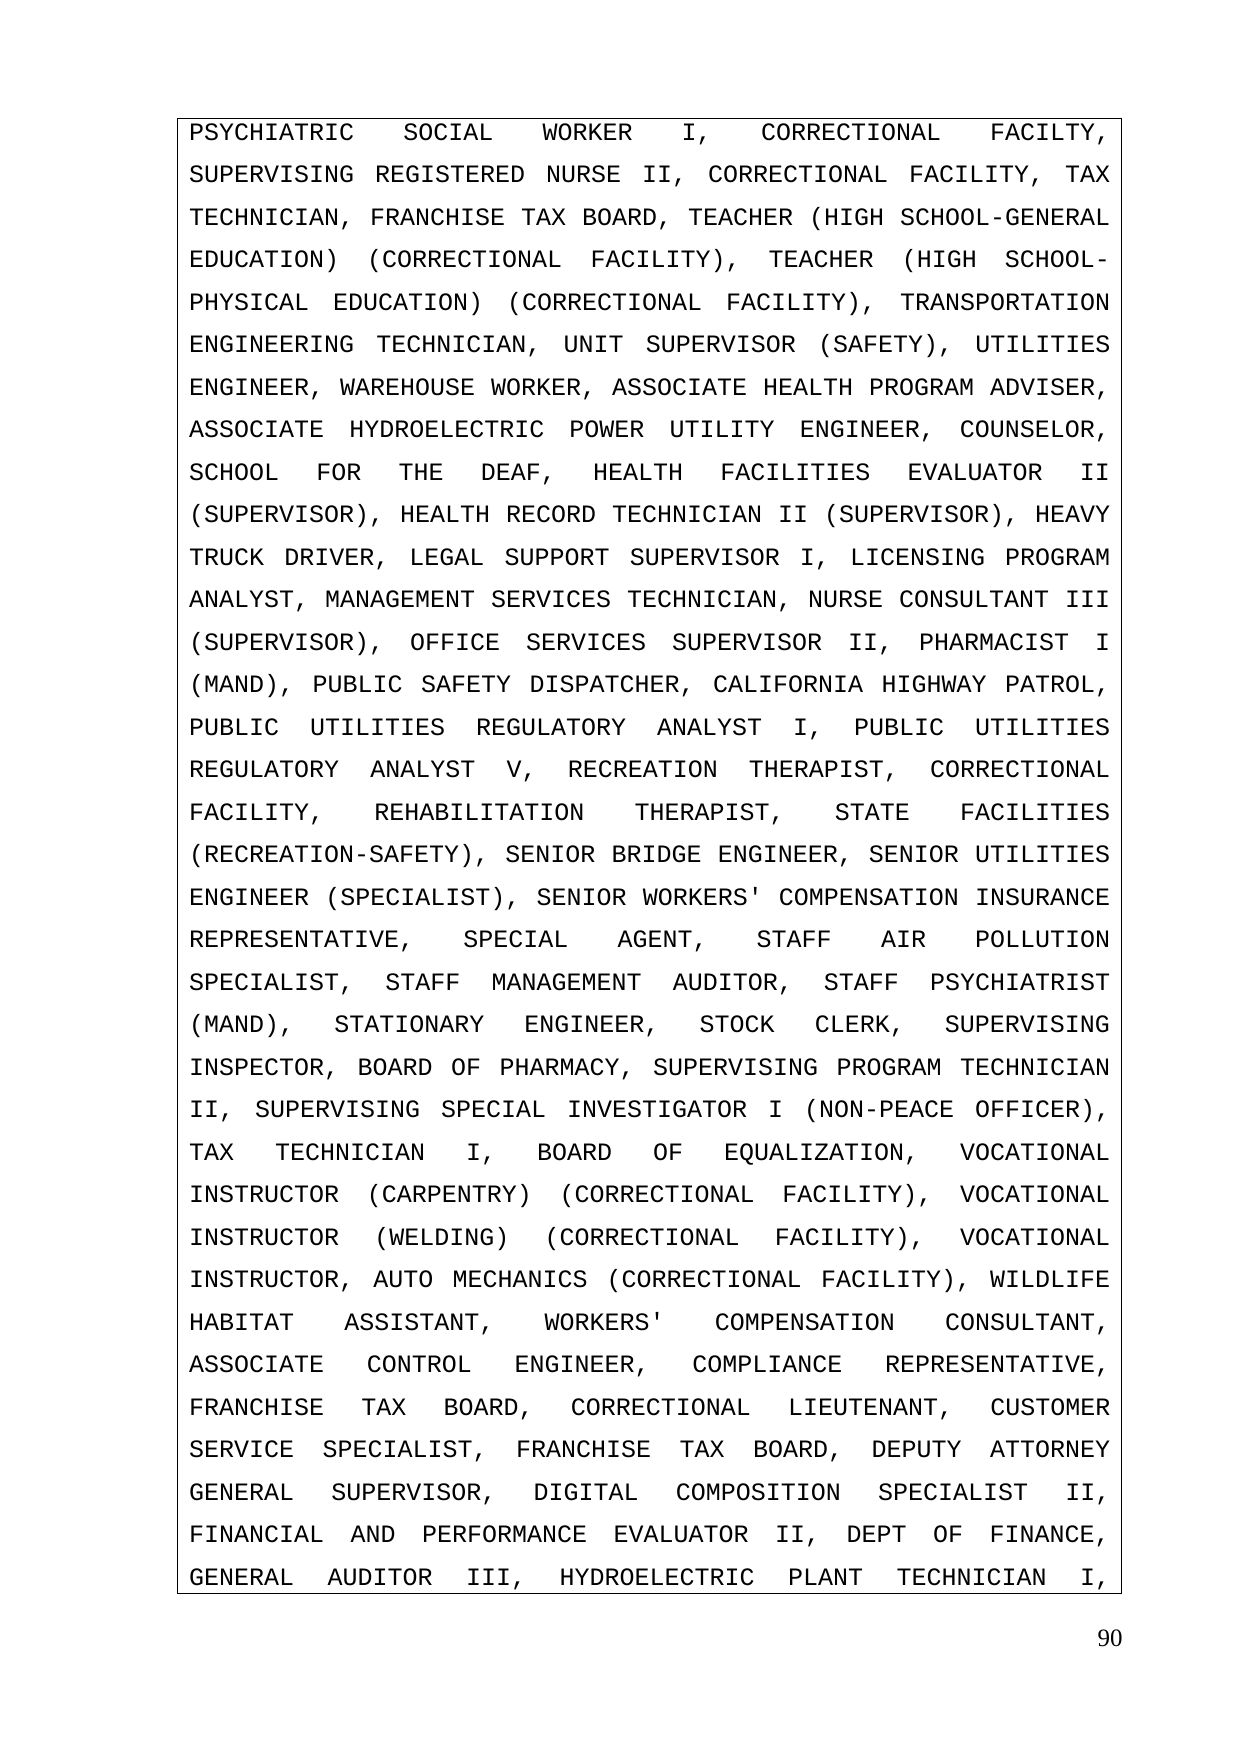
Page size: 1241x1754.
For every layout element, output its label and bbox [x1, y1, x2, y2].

table_header [178, 119, 1121, 1592]
